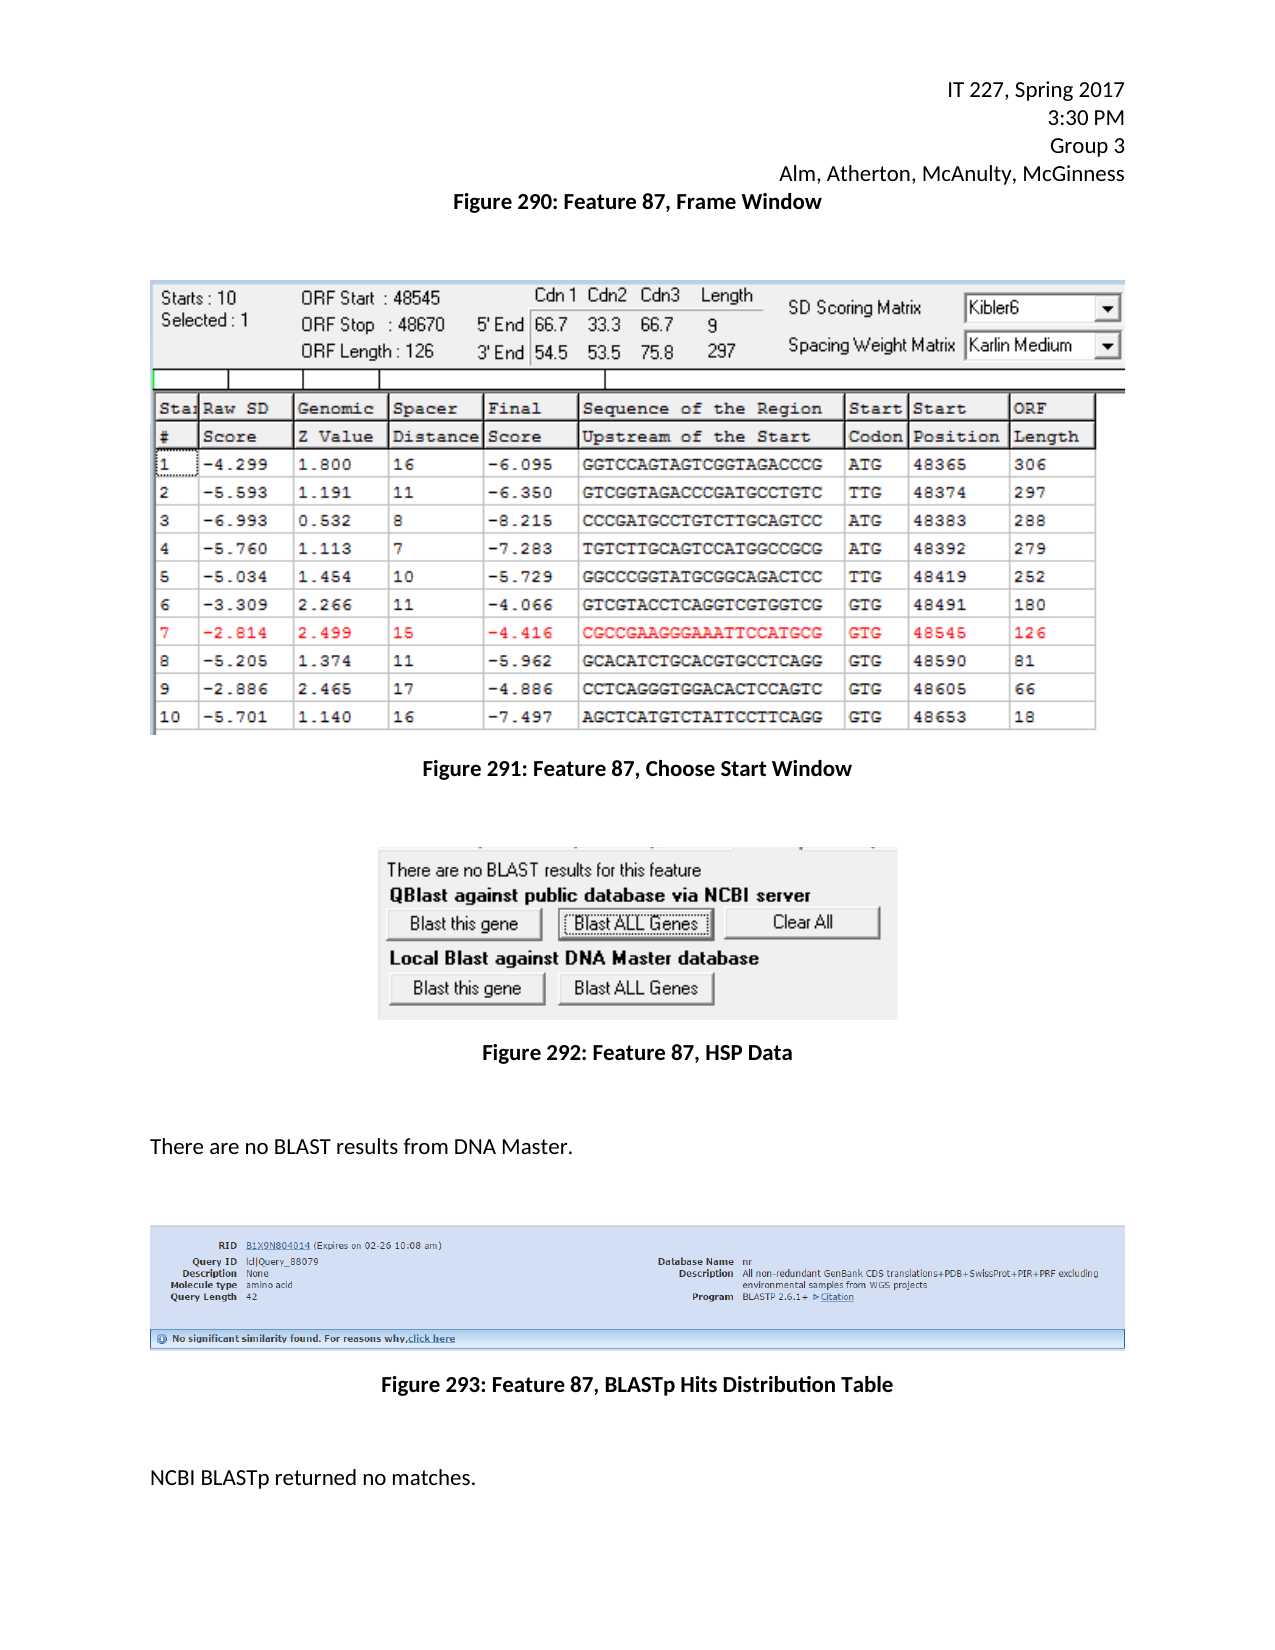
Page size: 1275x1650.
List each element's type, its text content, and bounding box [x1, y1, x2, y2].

text Figure 293: Feature 87, BLASTp Hits Distribution Table [150, 1370, 1125, 1398]
picture [150, 280, 1125, 735]
picture [377, 847, 898, 1020]
text Figure 292: Feature 87, HSP Data [150, 1038, 1125, 1066]
text NCBI BLASTp returned no matches. [150, 1463, 1125, 1491]
text There are no BLAST results from DNA Master. [150, 1132, 1125, 1160]
picture [150, 1225, 1125, 1351]
text Figure 291: Feature 87, Choose Start Window [150, 754, 1125, 782]
text Figure 290: Feature 87, Frame Window [150, 187, 1125, 215]
